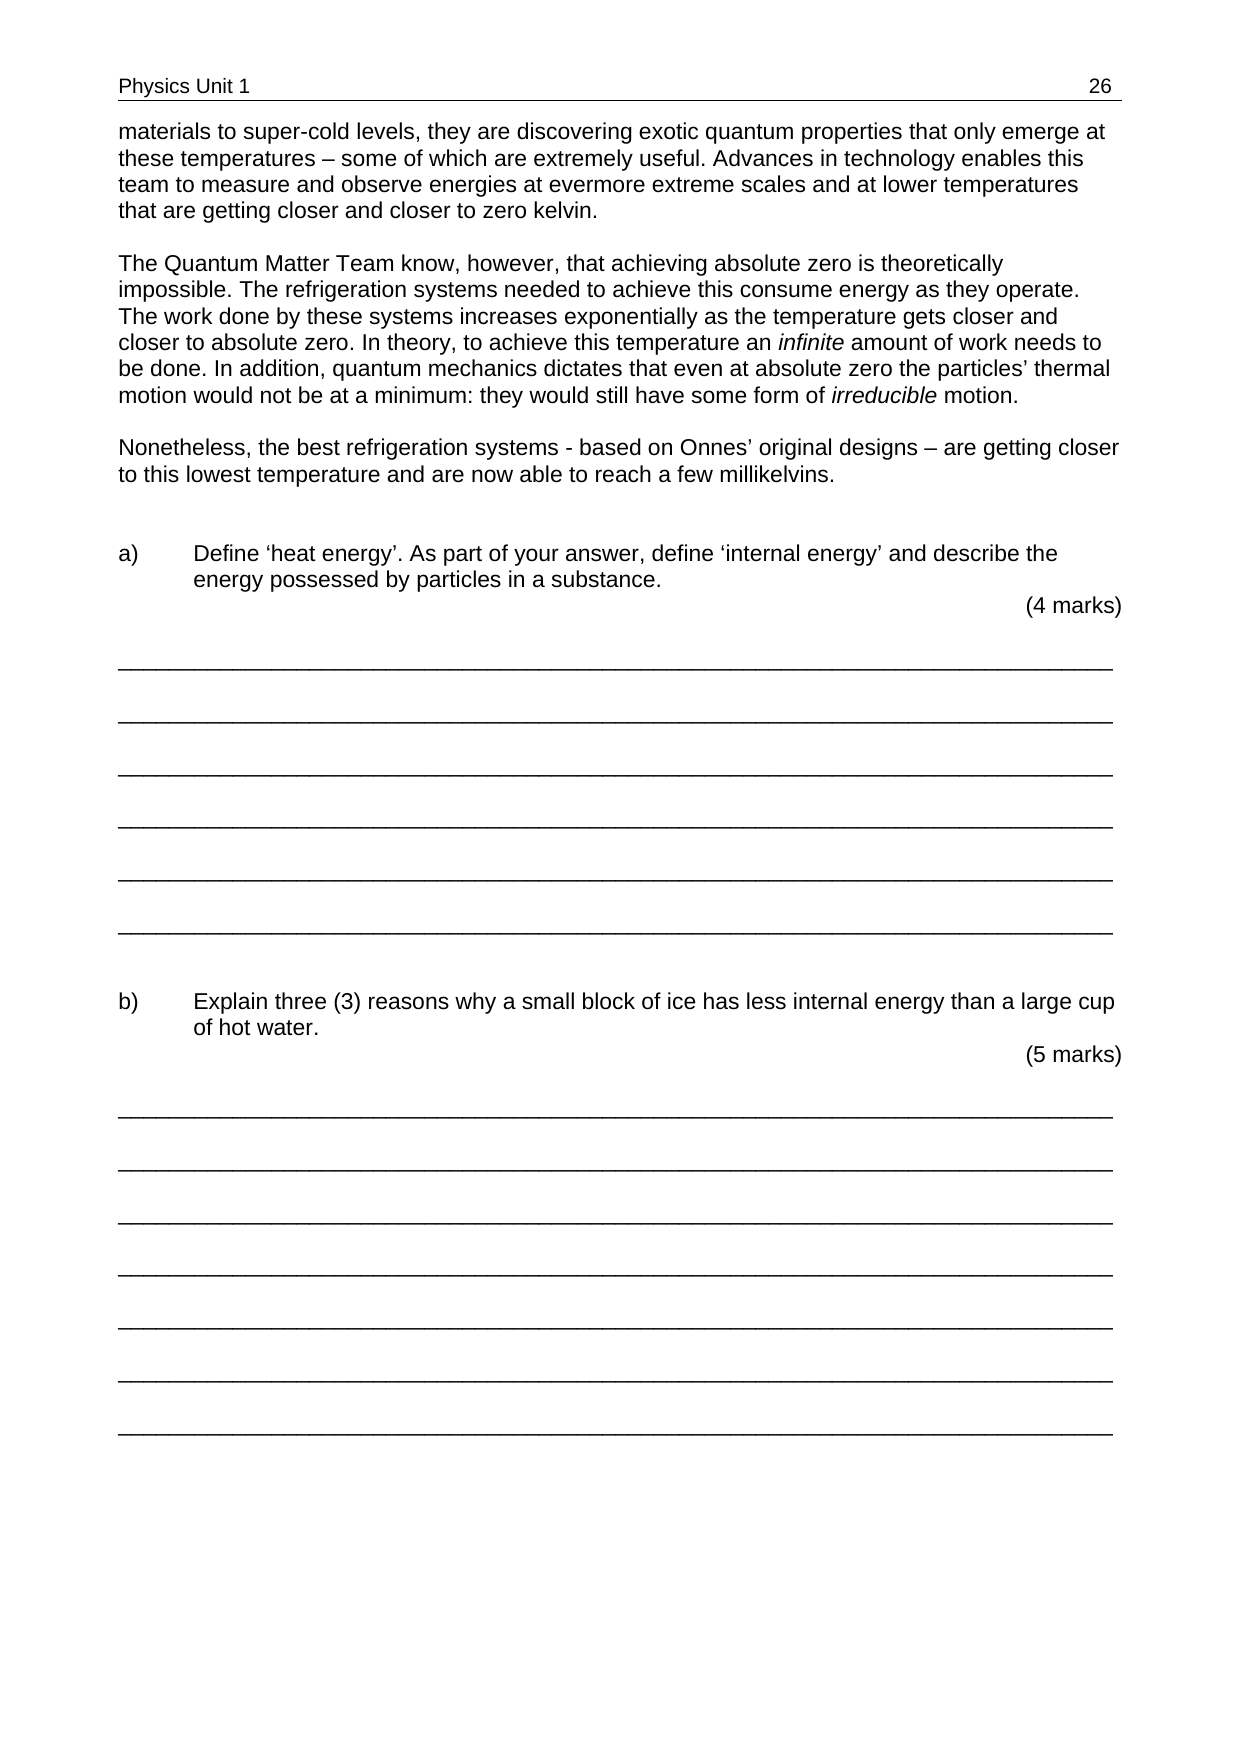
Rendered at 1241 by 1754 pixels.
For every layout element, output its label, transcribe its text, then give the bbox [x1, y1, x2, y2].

list Define ‘heat energy’. As part of your answer, define ‘internal energy’ and describe the energy possessed by particles in a substance. [118, 540, 1122, 592]
text (4 marks) [193, 592, 1122, 619]
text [118, 118, 1122, 223]
text The Quantum Matter Team know, however, that achieving absolute zero is theoretically impossible. The refrigeration systems needed to achieve this consume energy as they operate. The work done by these systems increases exponentially as the temperature gets closer and closer to absolute zero. In theory, to achieve this temperature an infinite amount of work needs to be done. In addition, quantum mechanics dictates that even at absolute zero the particles’ thermal motion would not be at a minimum: they would still have some form of irreducible motion. [118, 250, 1122, 408]
text ____________________________________________________________________________________________________________________________________________________________________________________________________________________________________________________________________________________________________________________________________________________________________________________________________________________________________________________________________________________ [118, 645, 1122, 935]
text (5 marks) [193, 1041, 1122, 1067]
text __________________________________________________________________________________________________________________________________________________________________________________________________________________________________________________________________________________________________________________________________________________________________________________________________________________________________________________________________________________________________________________________________________________________________ [118, 1093, 1122, 1436]
text Nonetheless, the best refrigeration systems - based on Onnes’ original designs – are getting closer to this lowest temperature and are now able to reach a few millikelvins. [118, 434, 1122, 487]
list Explain three (3) reasons why a small block of ice has less internal energy than a large cup of hot water. [118, 988, 1122, 1041]
